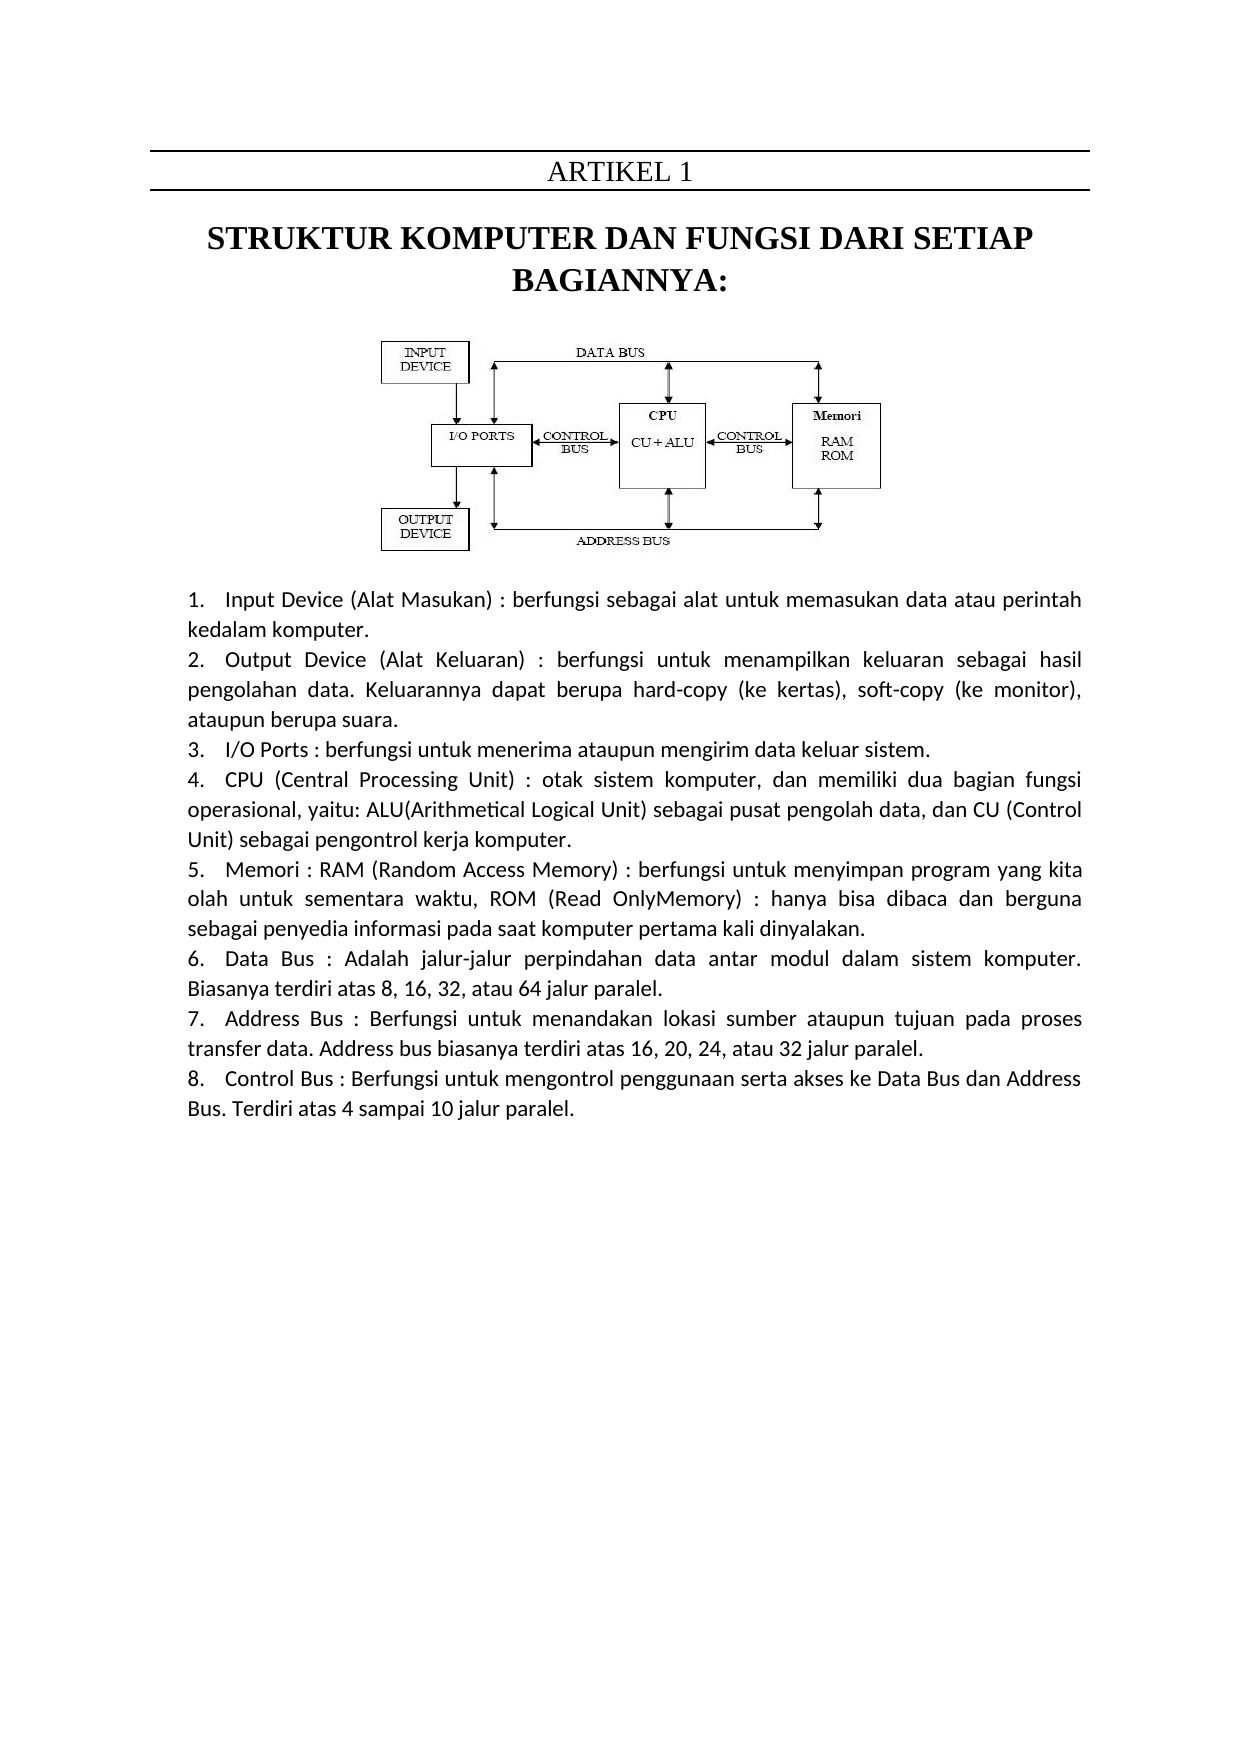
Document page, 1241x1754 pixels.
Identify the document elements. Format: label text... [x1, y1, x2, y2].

subtitle STRUKTUR KOMPUTER DAN FUNGSI DARI SETIAP BAGIANNYA: [150, 218, 1090, 298]
picture [375, 331, 888, 554]
list Input Device (Alat Masukan) : berfungsi sebagai alat untuk memasukan data atau perintah kedalam komputer. [187, 586, 1084, 643]
list Memori : RAM (Random Access Memory) : berfungsi untuk menyimpan program yang kita olah untuk sementara waktu, ROM (Read OnlyMemory) : hanya bisa dibaca dan berguna sebagai penyedia informasi pada saat komputer pertama kali dinyalakan. [187, 855, 1084, 942]
list CPU (Central Processing Unit) : otak sistem komputer, dan memiliki dua bagian fungsi operasional, yaitu: ALU(Arithmetical Logical Unit) sebagai pusat pengolah data, dan CU (Control Unit) sebagai pengontrol kerja komputer. [187, 765, 1084, 853]
list Address Bus : Berfungsi untuk menandakan lokasi sumber ataupun tujuan pada proses transfer data. Address bus biasanya terdiri atas 16, 20, 24, atau 32 jalur paralel. [187, 1004, 1084, 1062]
list I/O Ports : berfungsi untuk menerima ataupun mengirim data keluar sistem. [187, 735, 1084, 763]
text ARTIKEL 1 [150, 152, 1090, 189]
list Control Bus : Berfungsi untuk mengontrol penggunaan serta akses ke Data Bus dan Address Bus. Terdiri atas 4 sampai 10 jalur paralel. [187, 1064, 1084, 1122]
list Output Device (Alat Keluaran) : berfungsi untuk menampilkan keluaran sebagai hasil pengolahan data. Keluarannya dapat berupa hard-copy (ke kertas), soft-copy (ke monitor), ataupun berupa suara. [187, 645, 1084, 733]
list Data Bus : Adalah jalur-jalur perpindahan data antar modul dalam sistem komputer. Biasanya terdiri atas 8, 16, 32, atau 64 jalur paralel. [187, 944, 1084, 1002]
